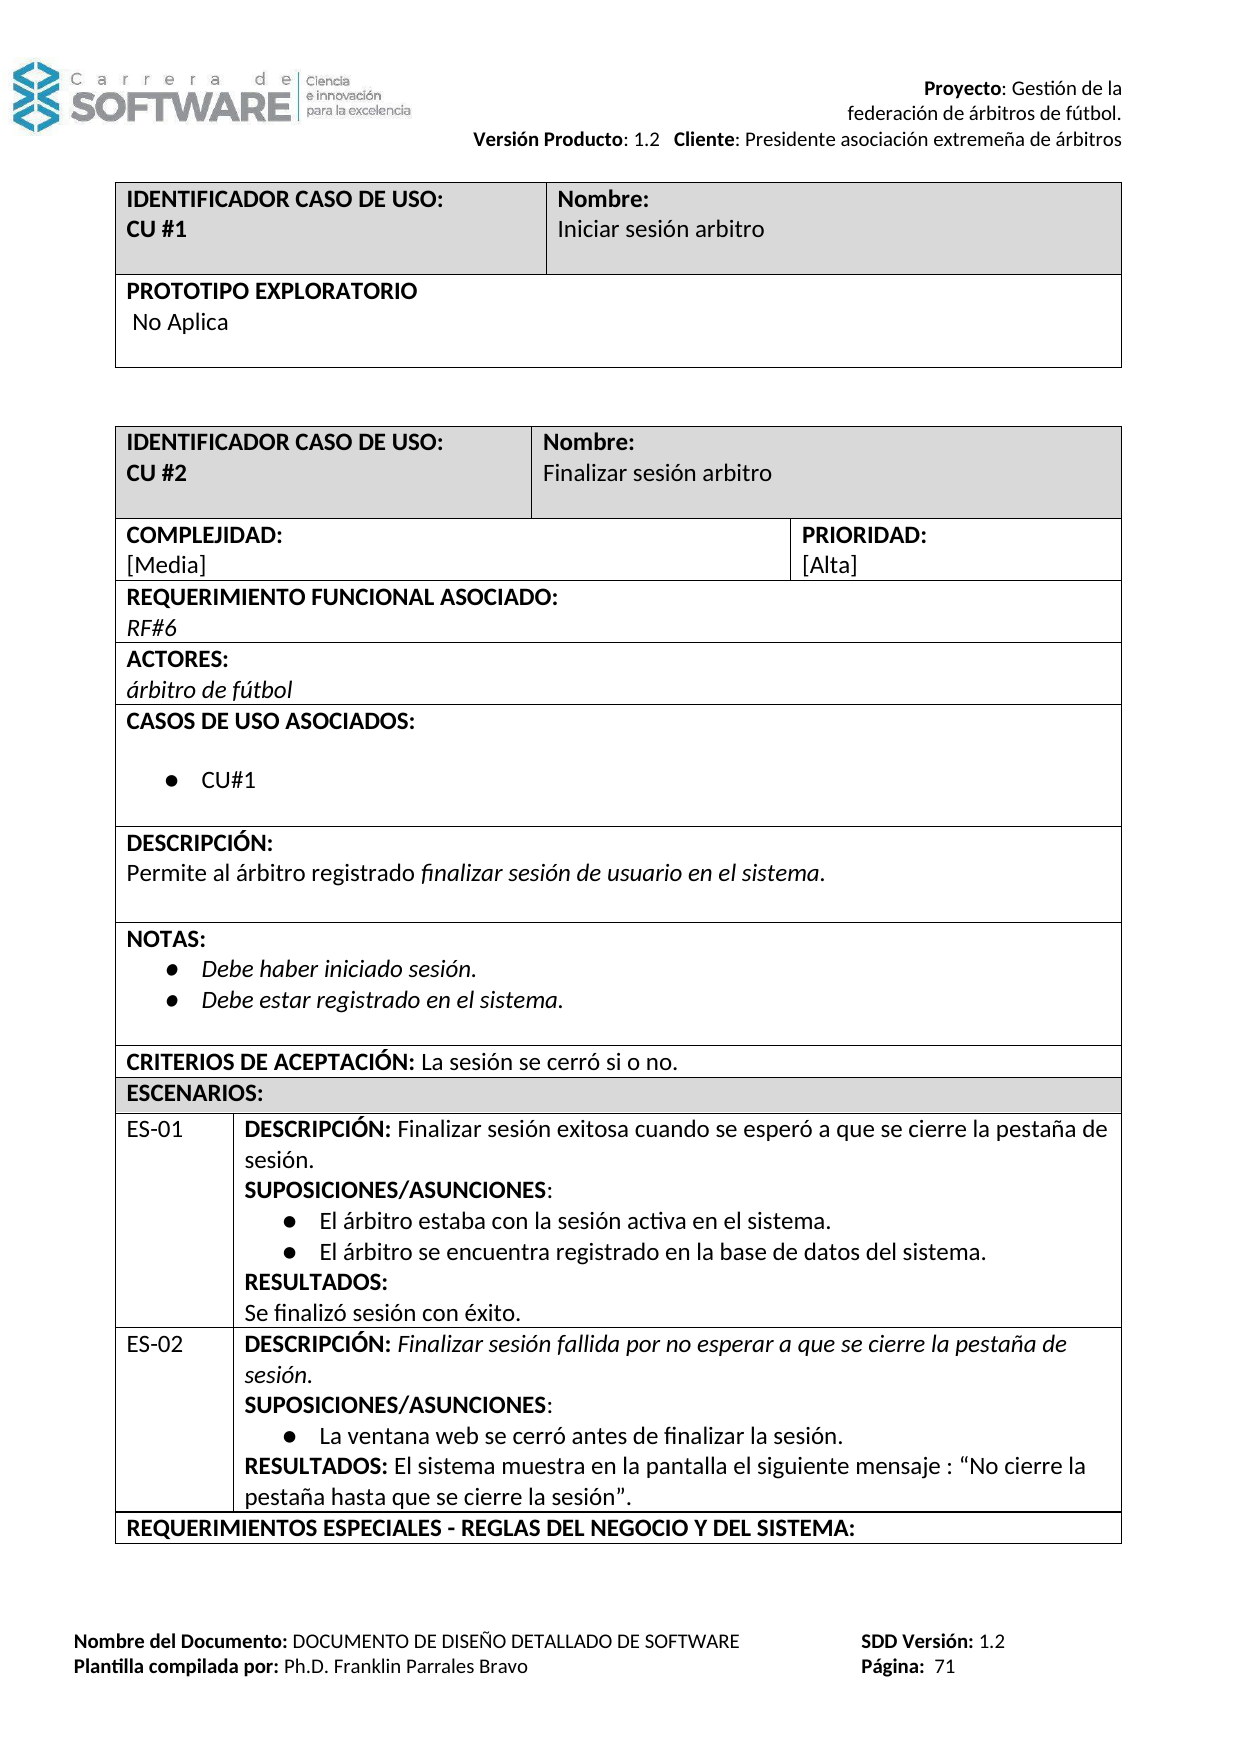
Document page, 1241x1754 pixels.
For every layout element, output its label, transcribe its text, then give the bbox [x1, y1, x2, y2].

table_cell ES-01 [116, 1114, 233, 1327]
table_cell CRITERIOS DE ACEPTACIÓN: La sesión se cerró si o no. [116, 1046, 1121, 1077]
picture [2, 46, 417, 154]
table_cell ES-02 [116, 1328, 233, 1511]
table_cell COMPLEJIDAD: [Media] [116, 519, 790, 580]
table_cell DESCRIPCIÓN: Permite al árbitro registrado finalizar sesión de usuario en el sistema. [116, 827, 1121, 922]
table_header IDENTIFICADOR CASO DE USO: CU #1 [116, 183, 546, 274]
table_cell REQUERIMIENTO FUNCIONAL ASOCIADO: RF#6 [116, 581, 1121, 642]
table_cell REQUERIMIENTOS ESPECIALES - REGLAS DEL NEGOCIO Y DEL SISTEMA: [116, 1513, 1121, 1543]
table_cell ACTORES: árbitro de fútbol [116, 643, 1121, 704]
table_cell PRIORIDAD: [Alta] [791, 519, 1121, 580]
table_cell PROTOTIPO EXPLORATORIO No Aplica [116, 275, 1121, 367]
table_cell DESCRIPCIÓN: Finalizar sesión exitosa cuando se esperó a que se cierre la pestaña de sesión. SUPOSICIONES/ASUNCIONES: El árbitro estaba con la sesión activa en el sistema. El árbitro se encuentra registrado en la base de datos del sistema. RESULTADOS: Se finalizó sesión con éxito. [234, 1114, 1121, 1327]
table_header IDENTIFICADOR CASO DE USO: CU #2 [116, 427, 531, 518]
table_cell DESCRIPCIÓN: Finalizar sesión fallida por no esperar a que se cierre la pestaña de sesión. SUPOSICIONES/ASUNCIONES: La ventana web se cerró antes de finalizar la sesión. RESULTADOS: El sistema muestra en la pantalla el siguiente mensaje : “No cierre la pestaña hasta que se cierre la sesión”. [234, 1328, 1121, 1511]
table_cell ESCENARIOS: [116, 1078, 1121, 1112]
table_cell CASOS DE USO ASOCIADOS: CU#1 [116, 705, 1121, 826]
table_header Nombre: Iniciar sesión arbitro [547, 183, 1121, 274]
table_header Nombre: Finalizar sesión arbitro [532, 427, 1121, 518]
table_cell NOTAS: Debe haber iniciado sesión. Debe estar registrado en el sistema. [116, 923, 1121, 1045]
